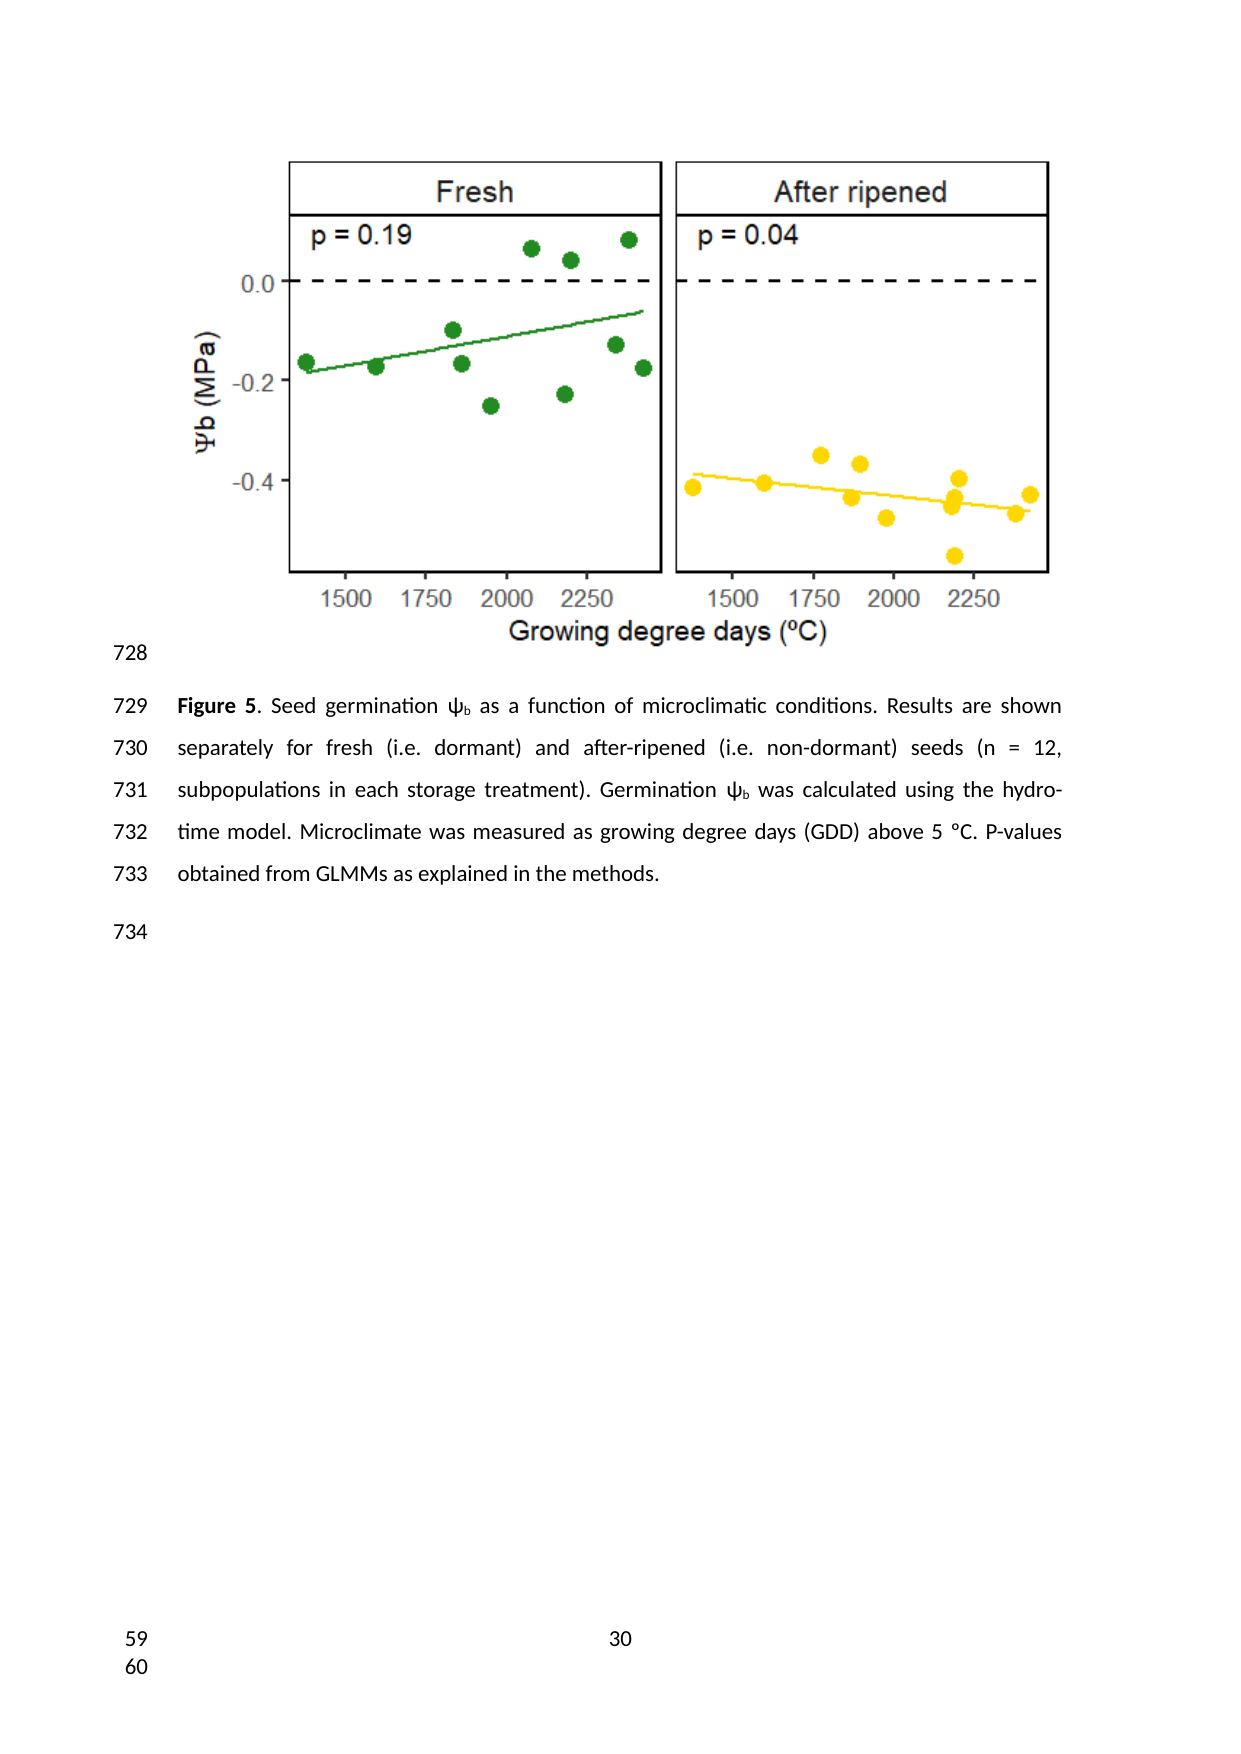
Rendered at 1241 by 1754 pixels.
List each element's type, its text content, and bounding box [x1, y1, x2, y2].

text Figure 5. Seed germination ψb as a function of microclimatic conditions. Results are shown separately for fresh (i.e. dormant) and after-ripened (i.e. non-dormant) seeds (n = 12, subpopulations in each storage treatment). Germination ψb was calculated using the hydro-time model. Microclimate was measured as growing degree days (GDD) above 5 ºC. P-values obtained from GLMMs as explained in the methods. [177, 691, 1063, 887]
picture [177, 147, 1063, 661]
